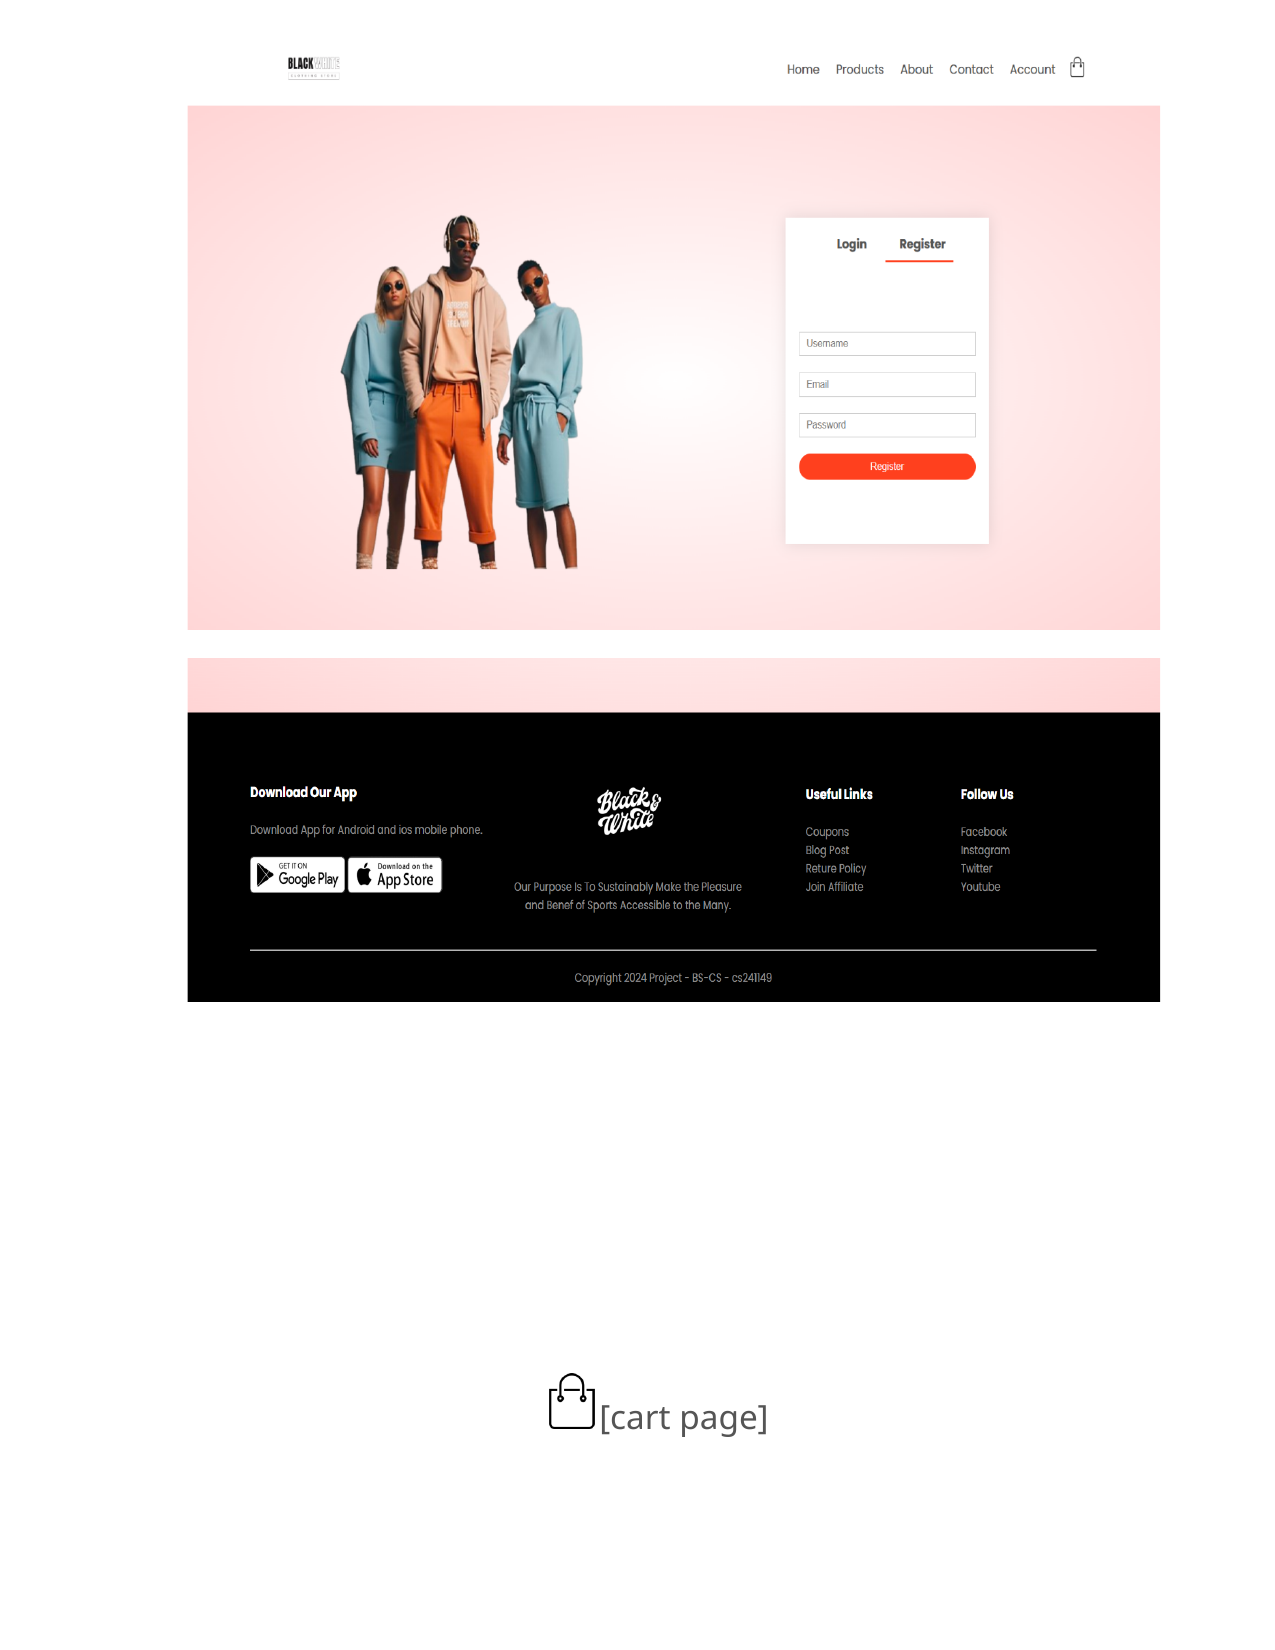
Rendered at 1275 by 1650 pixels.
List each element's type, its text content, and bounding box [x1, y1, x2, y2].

picture [543, 1373, 600, 1429]
picture [187, 658, 1160, 1002]
picture [187, 37, 1161, 630]
list [cart page] [187, 1374, 1125, 1439]
